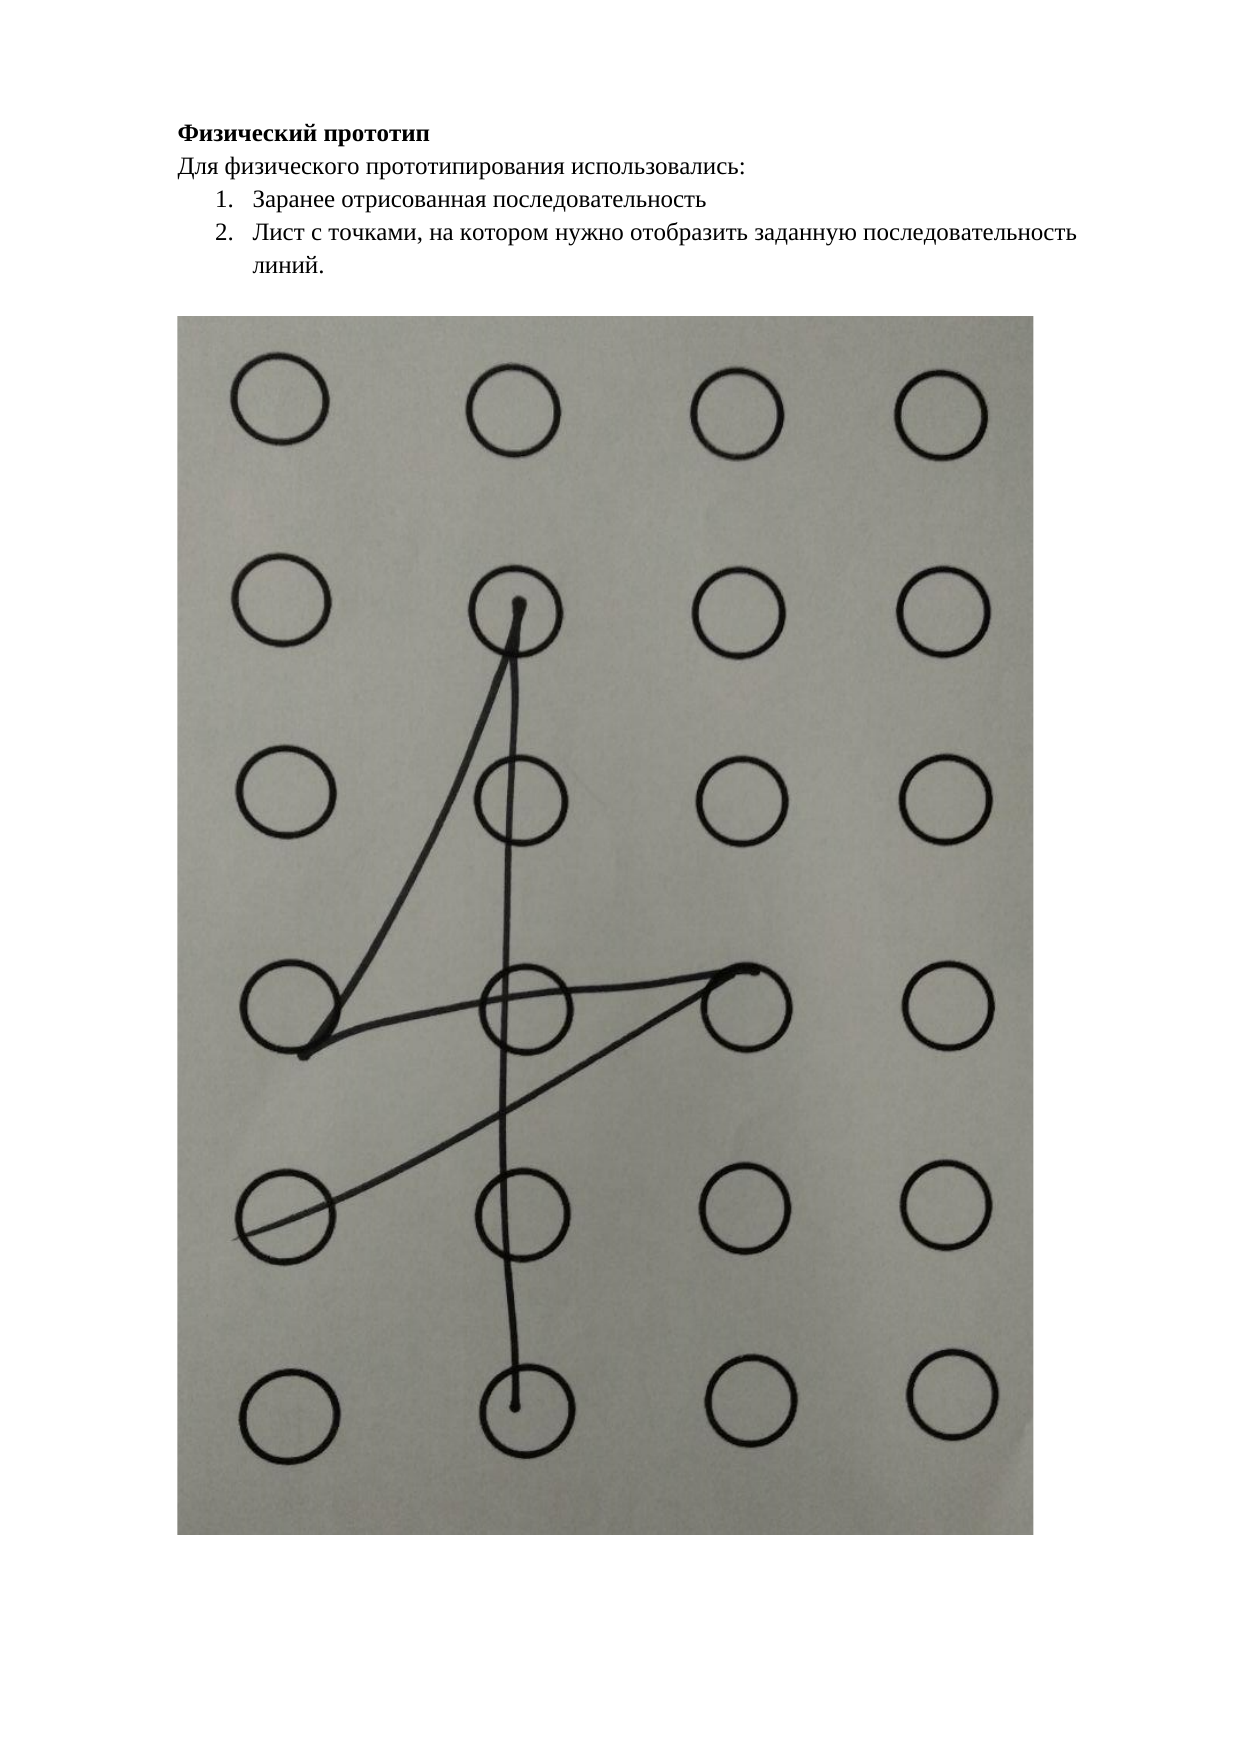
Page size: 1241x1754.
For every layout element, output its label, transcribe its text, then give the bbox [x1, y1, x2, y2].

text Для физического прототипирования использовались: [177, 151, 1152, 180]
list Лист с точками, на котором нужно отобразить заданную последовательность линий. [215, 217, 1152, 279]
picture [177, 316, 1034, 1535]
text Физический прототип [177, 118, 1152, 147]
list Заранее отрисованная последовательность [215, 184, 1152, 213]
